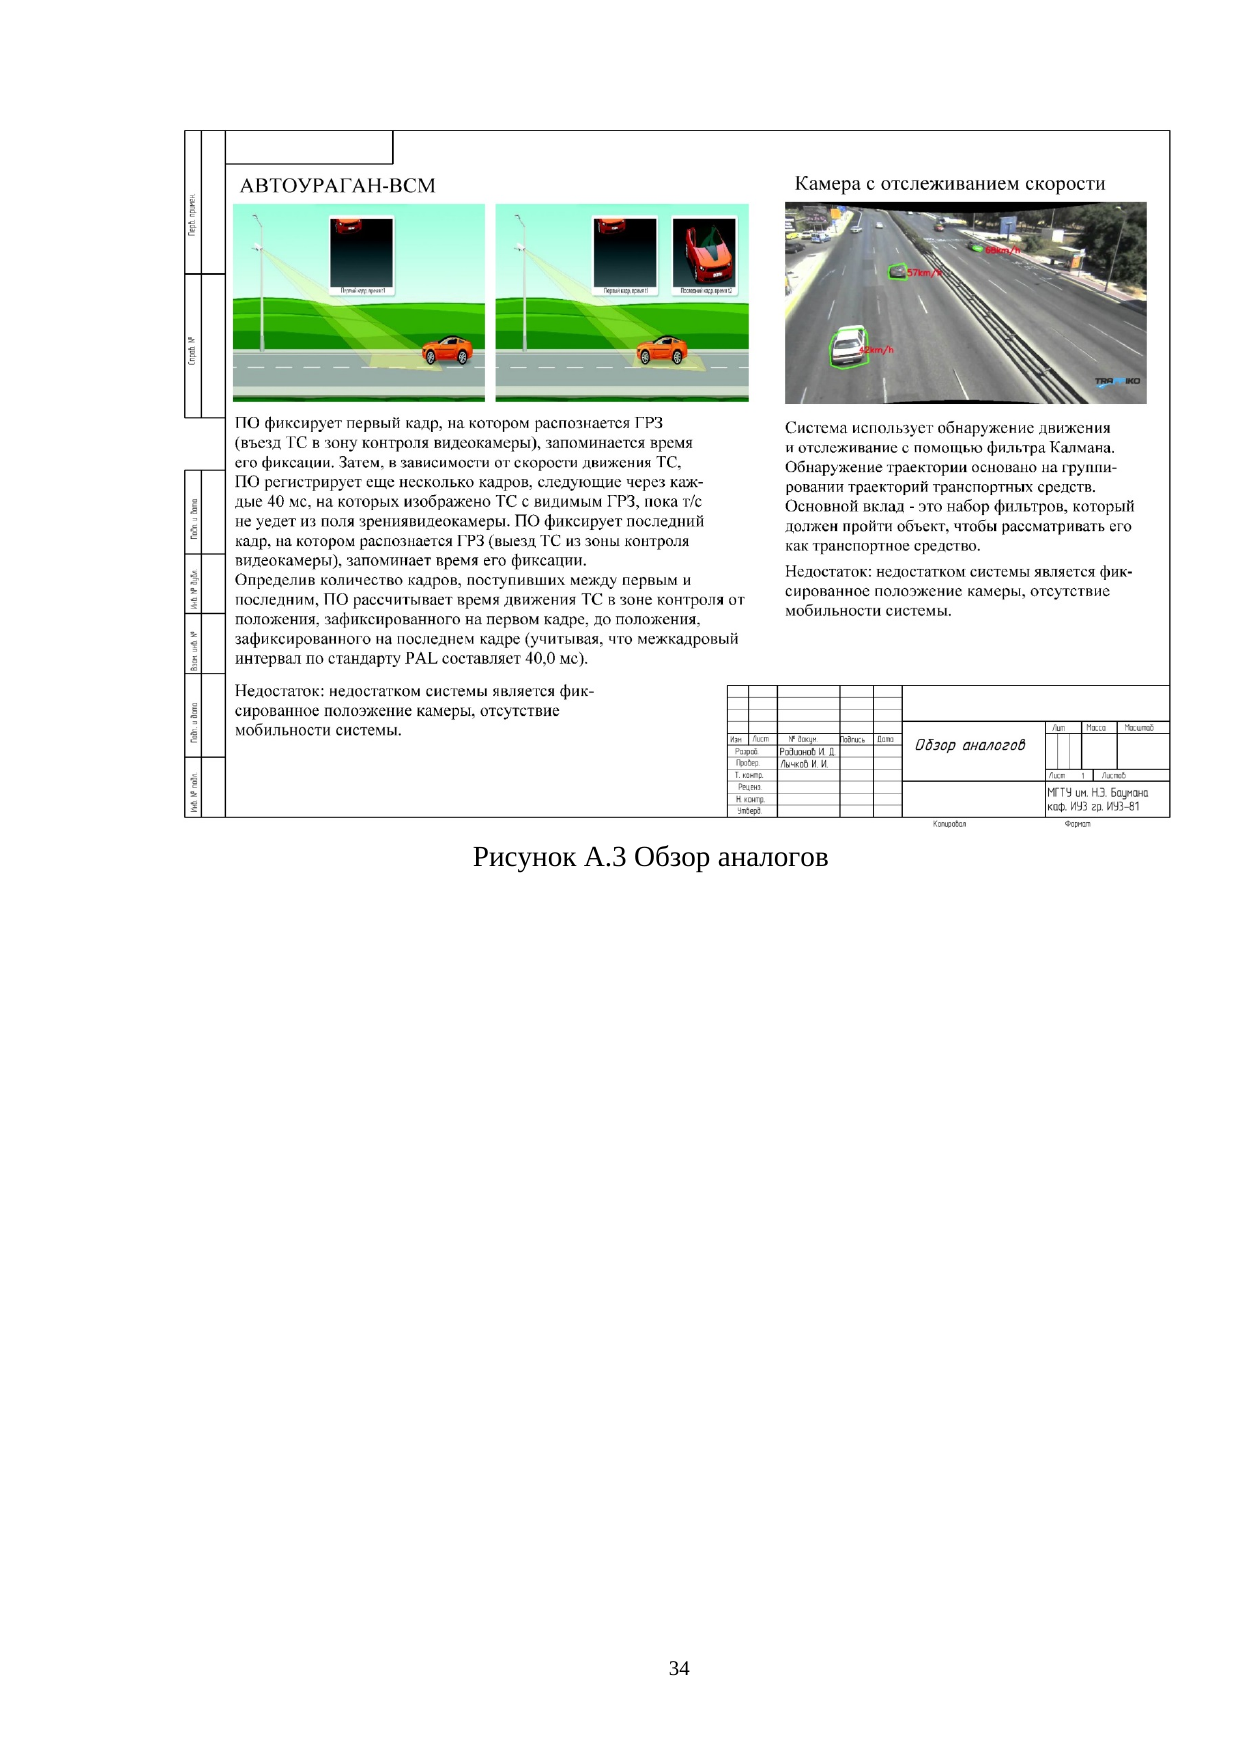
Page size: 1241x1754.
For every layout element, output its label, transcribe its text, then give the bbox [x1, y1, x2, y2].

picture [177, 118, 1181, 828]
text Рисунок А.3 Обзор аналогов [399, 839, 1181, 873]
